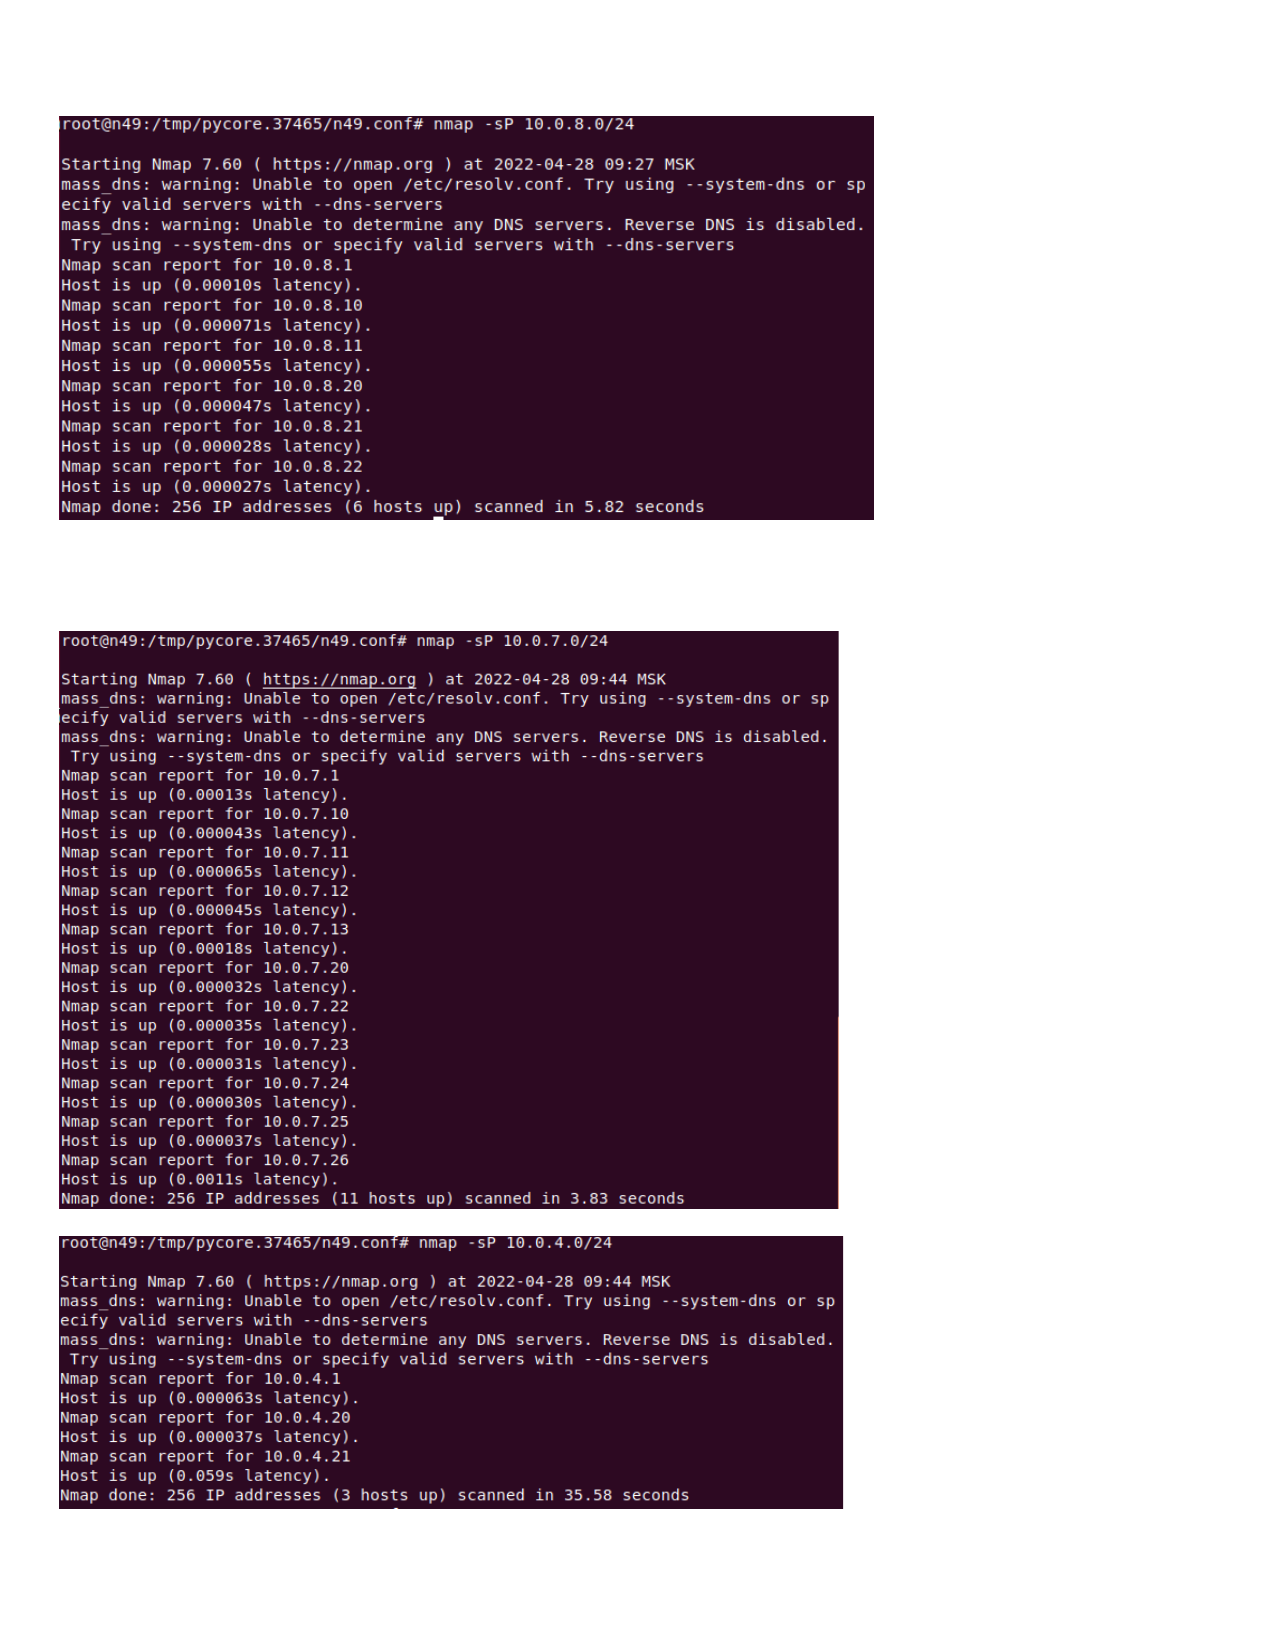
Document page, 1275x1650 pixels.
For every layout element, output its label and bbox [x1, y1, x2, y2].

picture [59, 1236, 844, 1509]
picture [59, 116, 874, 520]
picture [59, 631, 839, 1209]
